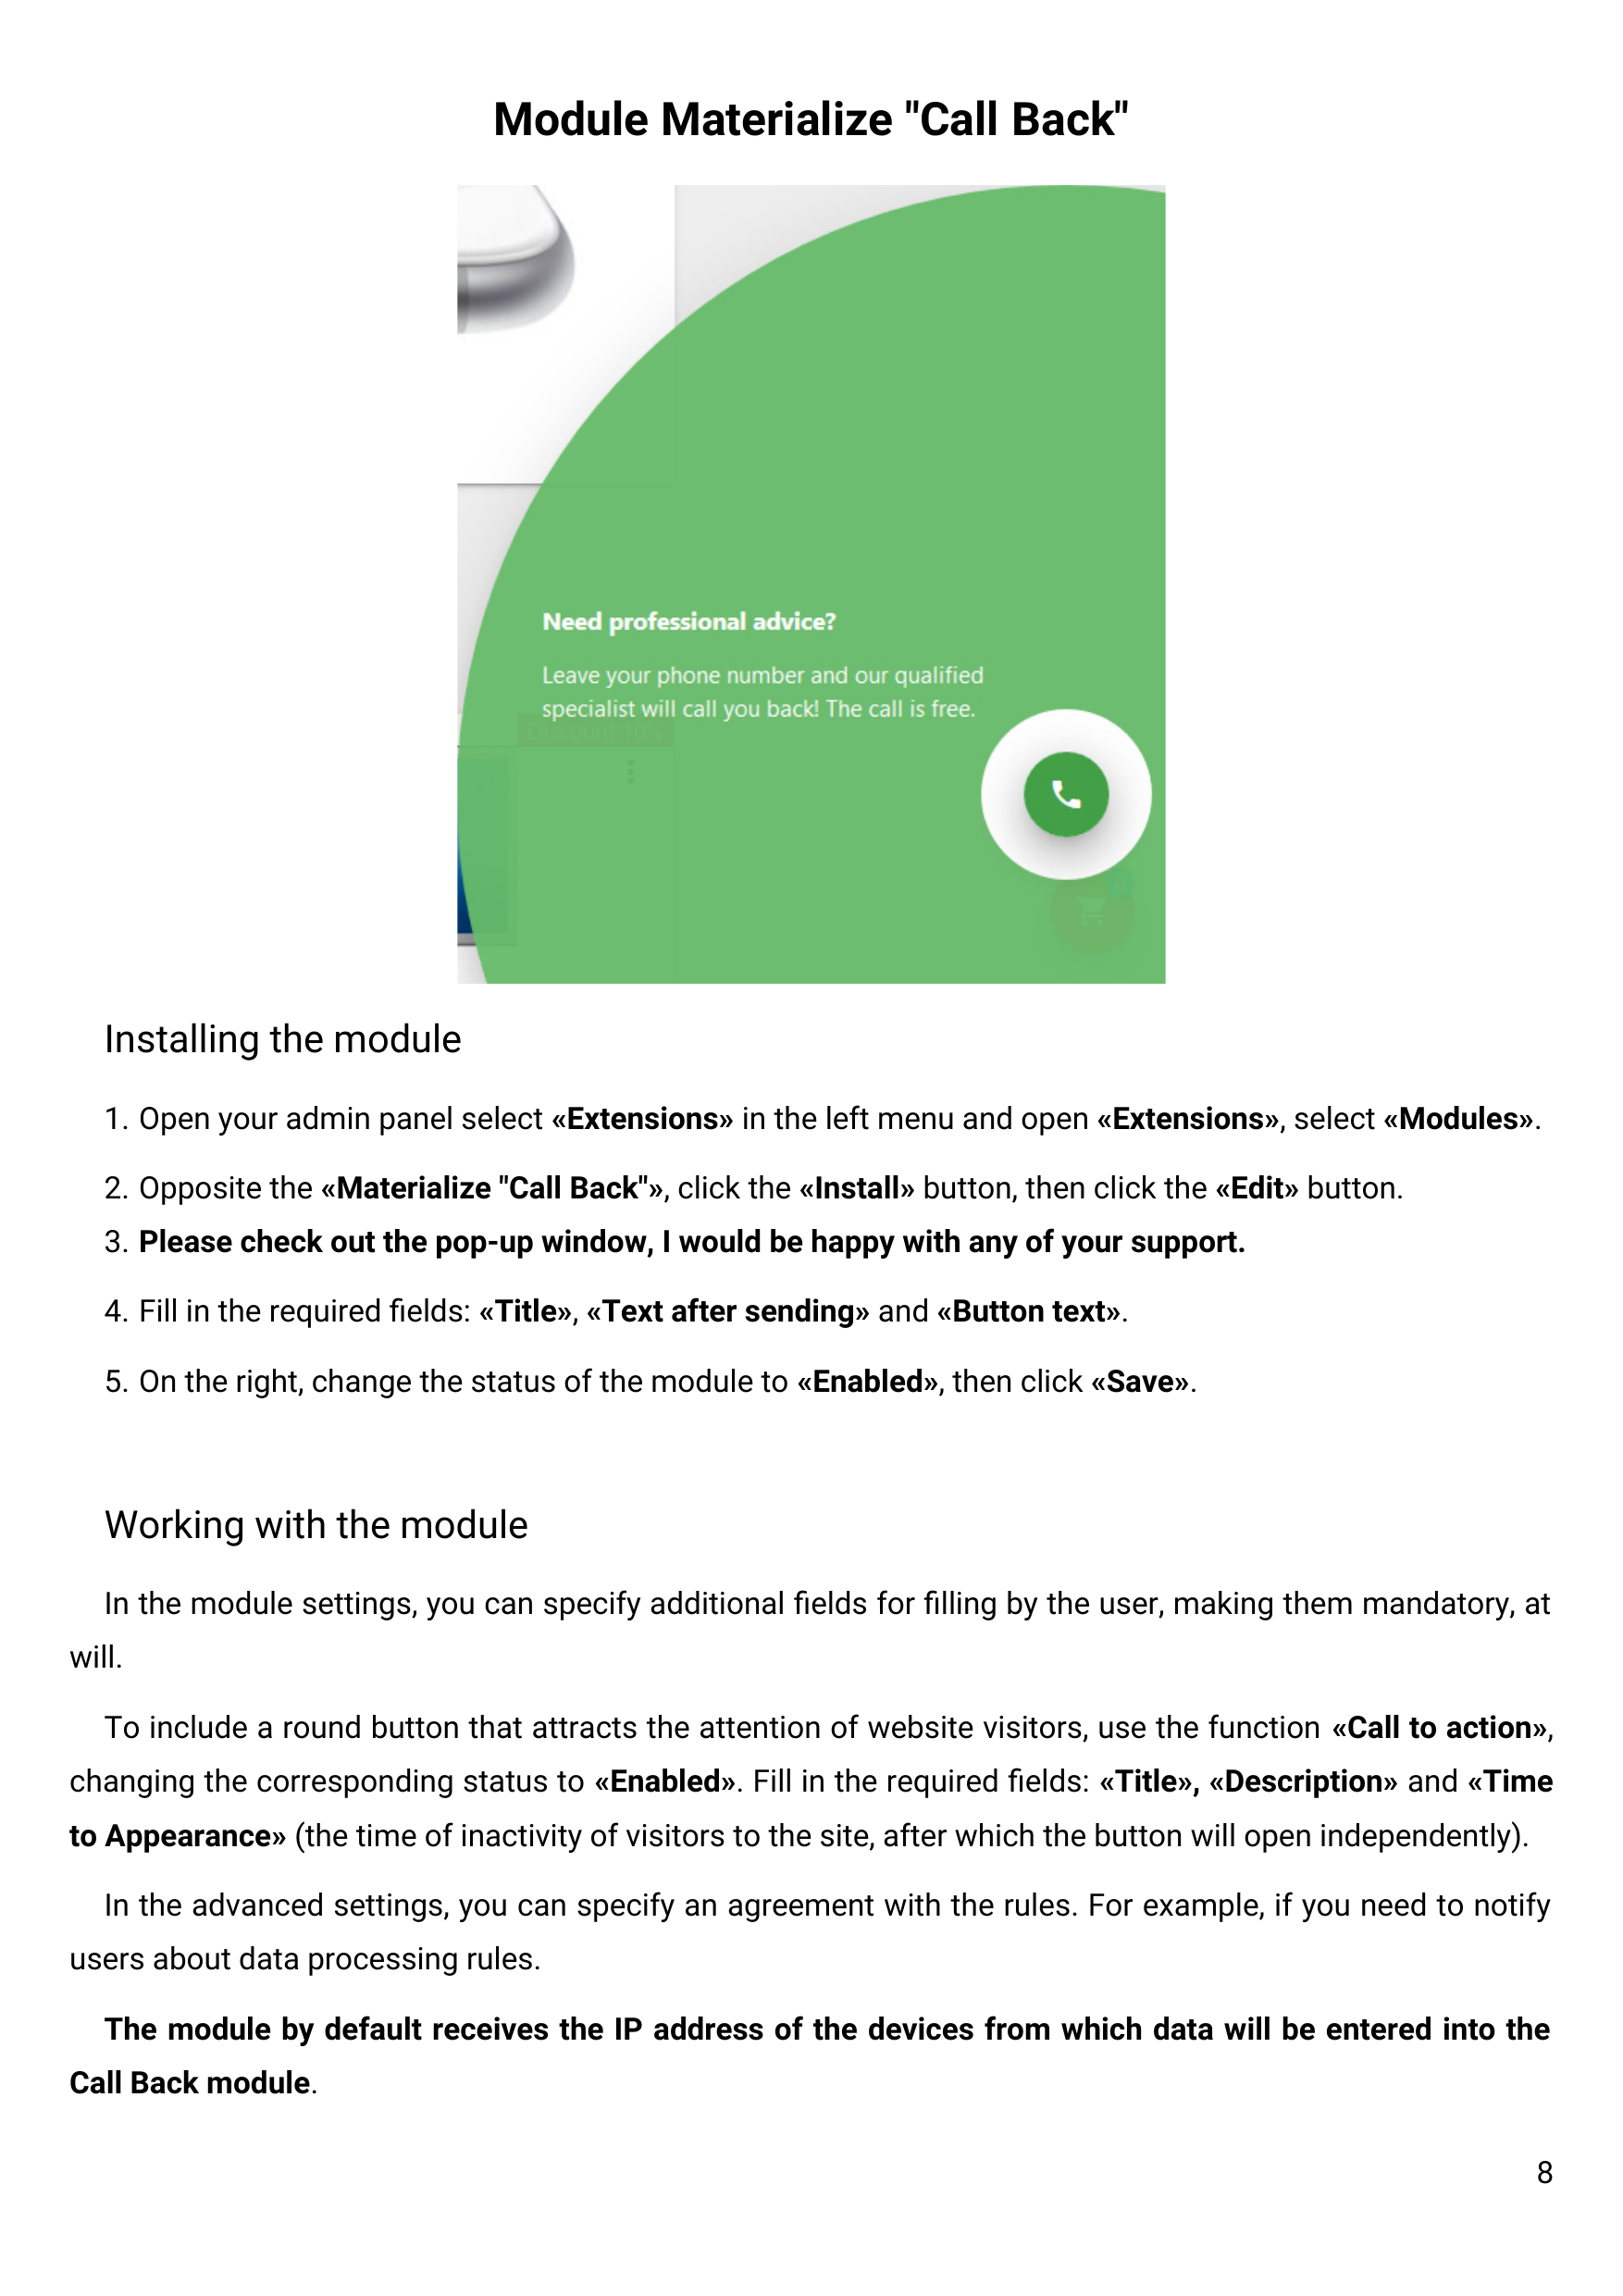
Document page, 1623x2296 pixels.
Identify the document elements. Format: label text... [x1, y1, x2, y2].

picture [457, 185, 1166, 984]
list Fill in the required fields: «Title», «Text after sending» and «Button text». [104, 1294, 1554, 1330]
list Open your admin panel select «Extensions» in the left menu and open «Extensions», select «Modules». [104, 1100, 1554, 1136]
text Module Materialize "Call Back" [69, 93, 1554, 147]
list Working with the module [69, 1502, 1554, 1547]
list On the right, change the status of the module to «Enabled», then click «Save». [104, 1363, 1554, 1399]
text In the module settings, you can specify additional fields for filling by the user, making them mandatory, at will. [69, 1585, 1554, 1676]
text To include a round button that attracts the attention of website visitors, use the function «Call to action», changing the corresponding status to «Enabled». Fill in the required fields: «Title», «Description» and «Time to Appearance» (the time of inactivity of visitors to the site, after which the button will open independently). [69, 1709, 1554, 1854]
text In the advanced settings, you can specify an agreement with the rules. For example, if you need to notify users about data processing rules. [69, 1887, 1554, 1978]
list Opposite the «Materialize "Call Back"», click the «Install» button, then click the «Edit» button. [104, 1170, 1554, 1206]
text The module by default receives the IP address of the devices from which data will be entered into the Call Back module. [69, 2011, 1554, 2102]
list Installing the module [69, 1017, 1554, 1062]
list Please check out the pop-up window, I would be happy with any of your support. [104, 1224, 1554, 1260]
